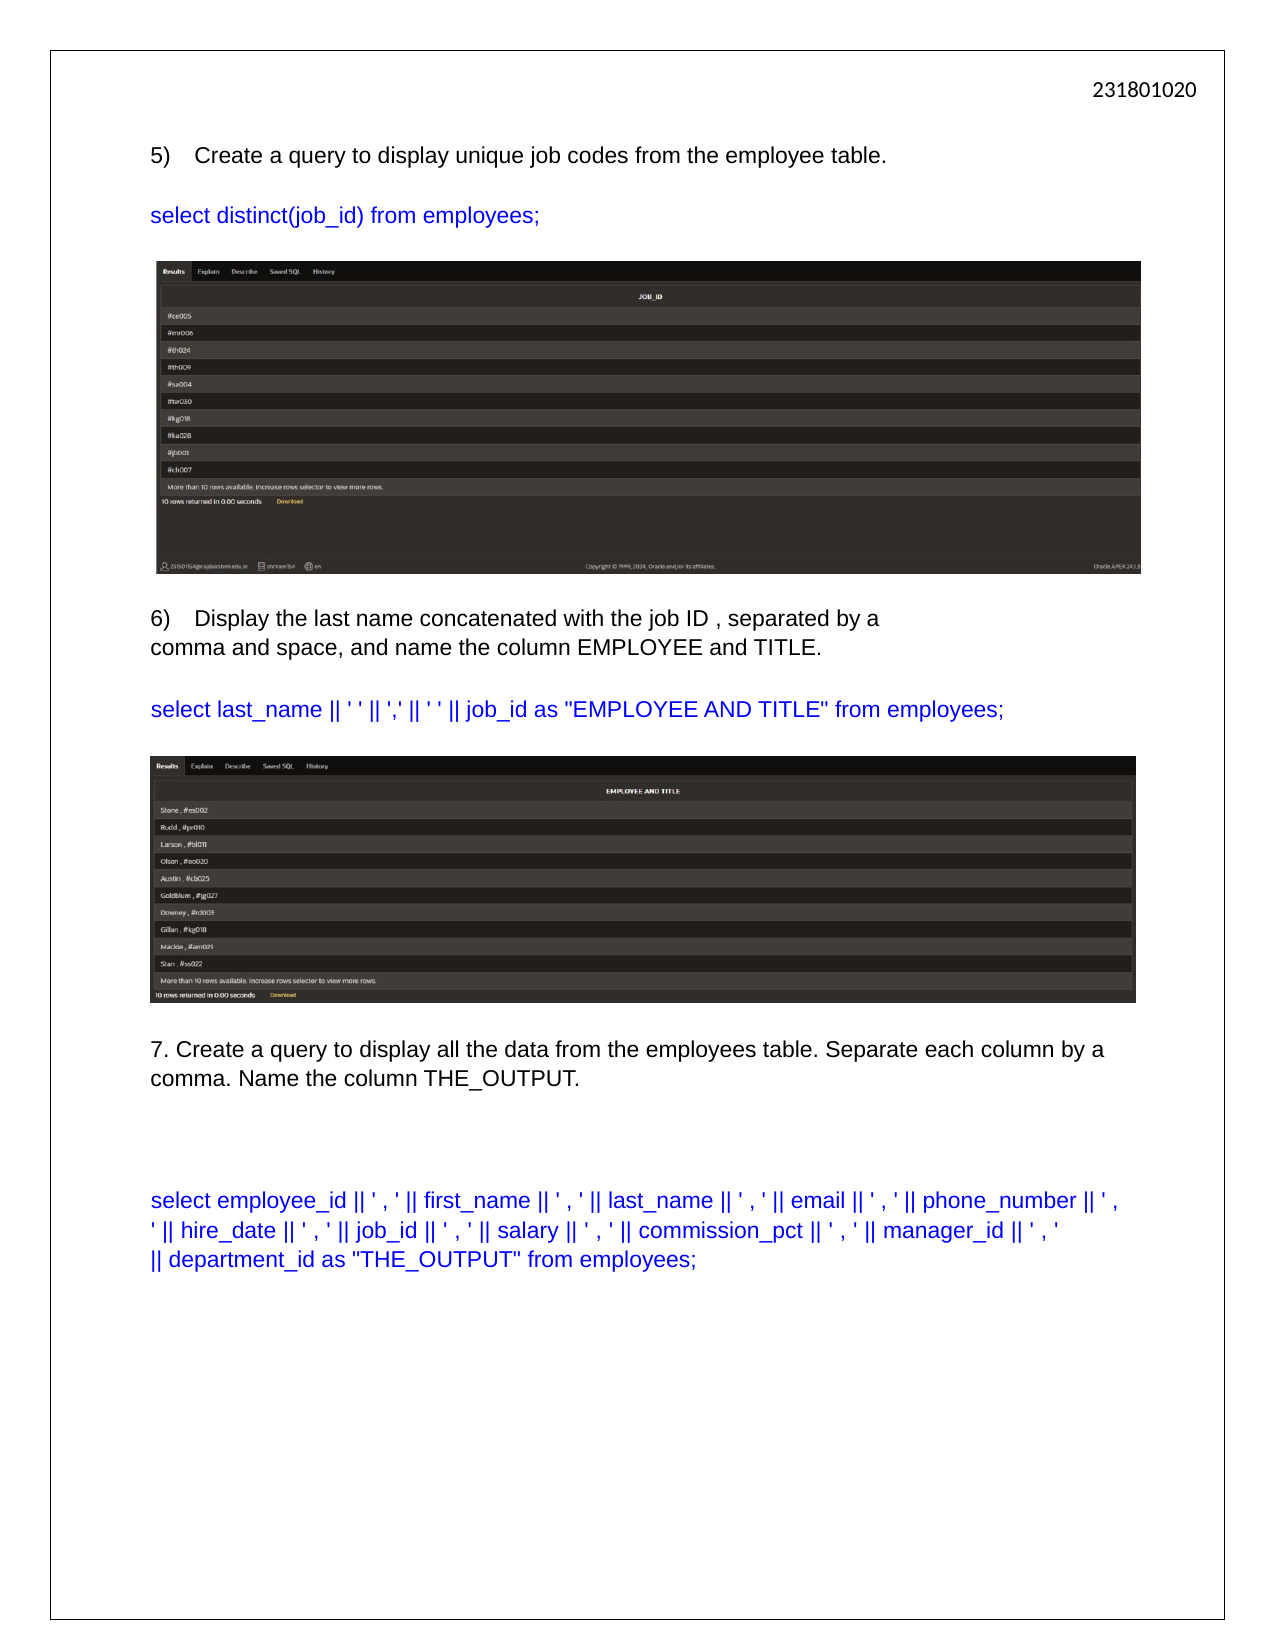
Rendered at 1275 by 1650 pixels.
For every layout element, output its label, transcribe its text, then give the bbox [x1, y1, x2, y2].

list Create a query to display unique job codes from the employee table. select distinct(job_id) from employees; [150, 142, 937, 228]
text ' || hire_date || ' , ' || job_id || ' , ' || salary || ' , ' || commission_pct || ' , ' || manager_id || ' , ' || department_id as "THE_OUTPUT" from employees; [150, 1217, 1060, 1273]
text select employee_id || ' , ' || first_name || ' , ' || last_name || ' , ' || email || ' , ' || phone_number || ' , [150, 1187, 1139, 1214]
text 7. Create a query to display all the data from the employees table. Separate each column by a comma. Name the column THE_OUTPUT. [150, 1036, 1105, 1091]
picture [150, 756, 1136, 1003]
picture [156, 261, 1141, 574]
list Display the last name concatenated with the job ID , separated by a comma and space, and name the column EMPLOYEE and TITLE. [150, 605, 937, 661]
text select last_name || ' ' || ',' || ' ' || job_id as "EMPLOYEE AND TITLE" from employees; [150, 696, 1139, 722]
